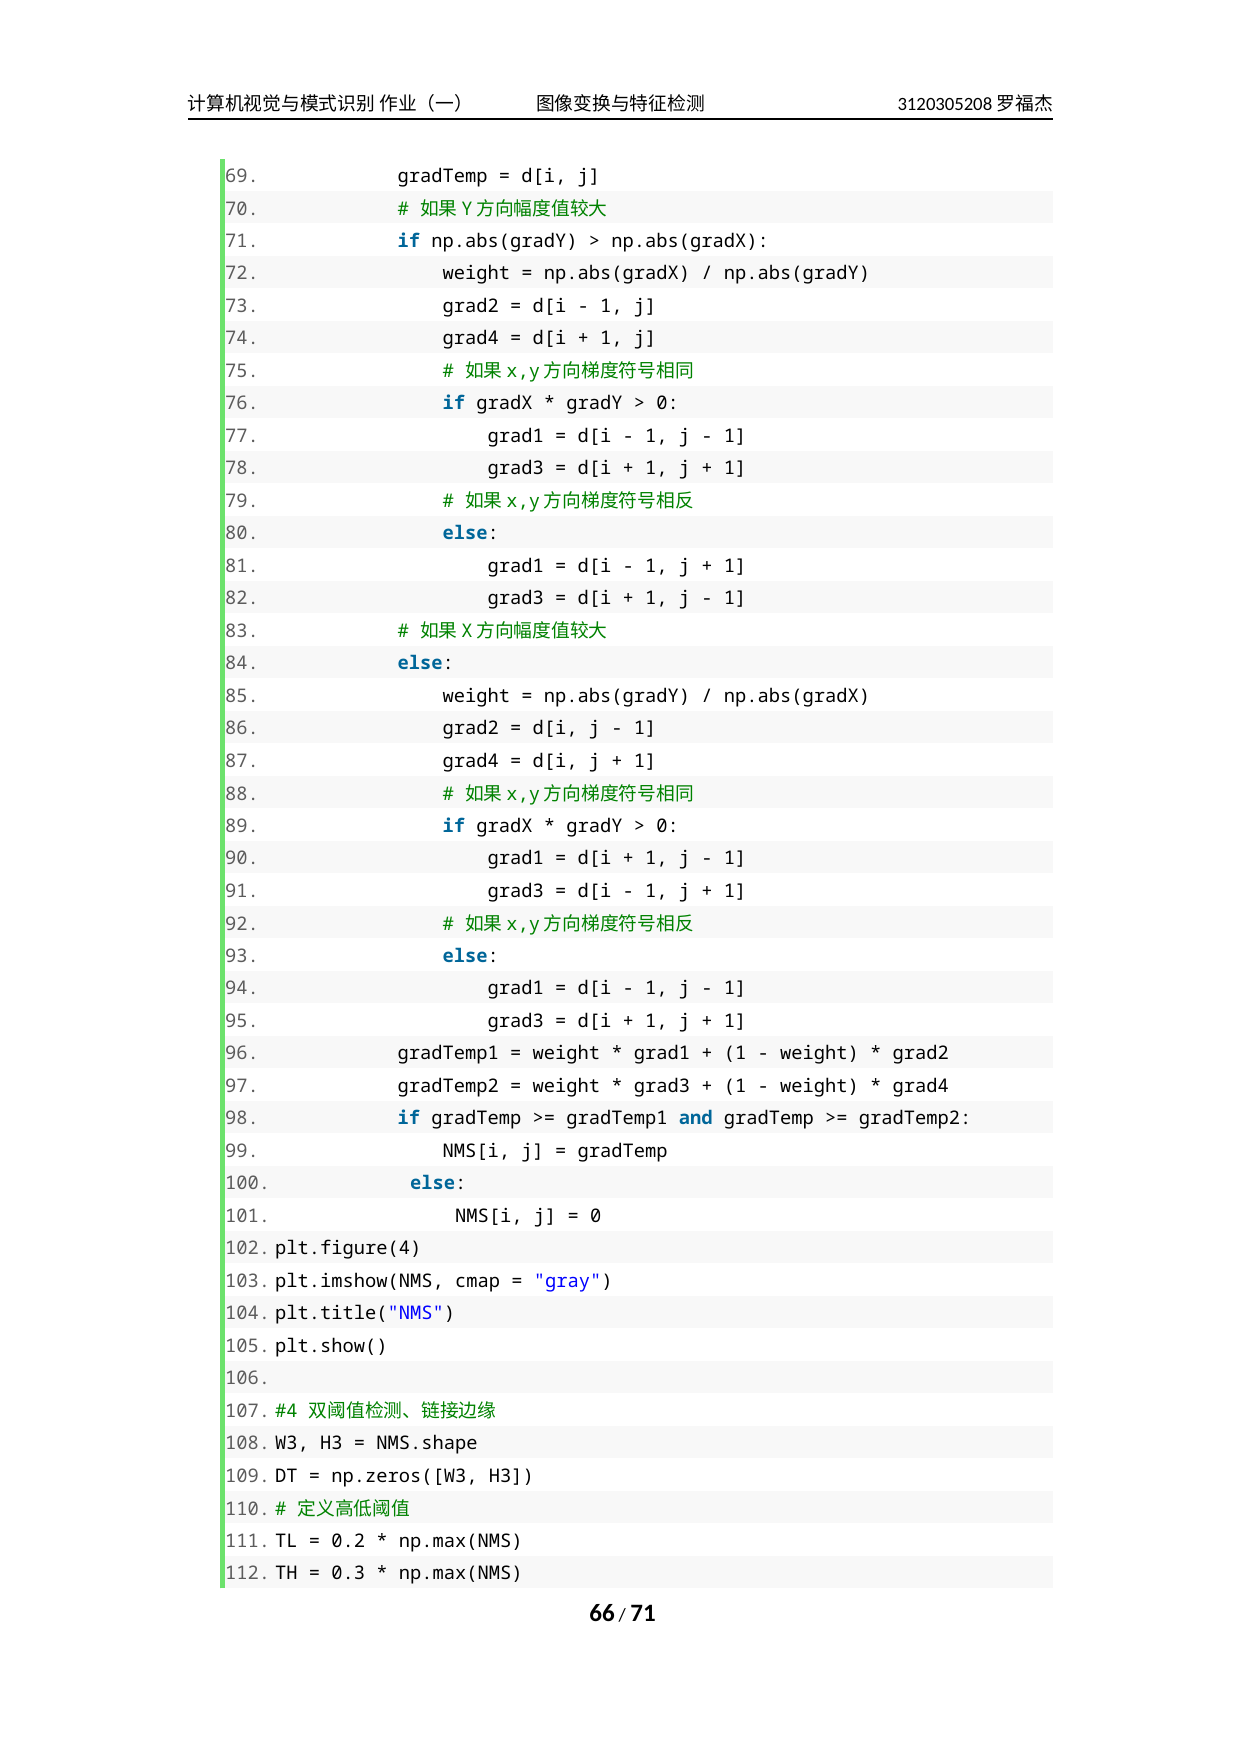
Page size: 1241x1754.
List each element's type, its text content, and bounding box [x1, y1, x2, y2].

list grad2 = d[i - 1, j] [225, 288, 1053, 321]
list NMS[i, j] = 0 [225, 1198, 1053, 1231]
list grad4 = d[i + 1, j] [225, 321, 1053, 353]
list if gradX * gradY > 0: [225, 808, 1053, 841]
list else: [225, 1166, 1053, 1198]
list gradTemp2 = weight * grad3 + (1 - weight) * grad4 [225, 1068, 1053, 1101]
list weight = np.abs(gradY) / np.abs(gradX) [225, 678, 1053, 711]
list gradTemp1 = weight * grad1 + (1 - weight) * grad2 [225, 1036, 1053, 1068]
list # 如果X方向幅度值较大 [225, 613, 1053, 646]
list # 如果x,y方向梯度符号相反 [225, 906, 1053, 938]
list grad2 = d[i, j - 1] [225, 711, 1053, 743]
list TL = 0.2 * np.max(NMS) [225, 1523, 1053, 1556]
list grad1 = d[i - 1, j - 1] [225, 971, 1053, 1003]
list if np.abs(gradY) > np.abs(gradX): [225, 223, 1053, 256]
list # 如果x,y方向梯度符号相反 [225, 483, 1053, 516]
list grad1 = d[i - 1, j - 1] [225, 418, 1053, 451]
list grad1 = d[i - 1, j + 1] [225, 548, 1053, 581]
list else: [225, 938, 1053, 971]
list if gradX * gradY > 0: [225, 386, 1053, 418]
list #4 双阈值检测、链接边缘 [225, 1393, 1053, 1426]
list grad3 = d[i + 1, j + 1] [225, 451, 1053, 483]
list # 如果x,y方向梯度符号相同 [225, 353, 1053, 386]
list # 如果Y方向幅度值较大 [225, 191, 1053, 223]
list weight = np.abs(gradX) / np.abs(gradY) [225, 256, 1053, 288]
list # 定义高低阈值 [225, 1491, 1053, 1523]
list grad1 = d[i + 1, j - 1] [225, 841, 1053, 873]
list DT = np.zeros([W3, H3]) [225, 1458, 1053, 1491]
list grad3 = d[i + 1, j + 1] [225, 1003, 1053, 1036]
list TH = 0.3 * np.max(NMS) [225, 1556, 1053, 1588]
list else: [225, 516, 1053, 548]
list gradTemp = d[i, j] [220, 158, 1053, 191]
list W3, H3 = NMS.shape [225, 1426, 1053, 1458]
list grad3 = d[i + 1, j - 1] [225, 581, 1053, 613]
list plt.title("NMS") [225, 1296, 1053, 1328]
list if gradTemp >= gradTemp1 and gradTemp >= gradTemp2: [225, 1101, 1053, 1133]
list plt.imshow(NMS, cmap = "gray") [225, 1263, 1053, 1296]
list grad4 = d[i, j + 1] [225, 743, 1053, 776]
list else: [225, 646, 1053, 678]
list NMS[i, j] = gradTemp [225, 1133, 1053, 1166]
list plt.show() [225, 1328, 1053, 1361]
list # 如果x,y方向梯度符号相同 [225, 776, 1053, 808]
list plt.figure(4) [225, 1231, 1053, 1263]
list grad3 = d[i - 1, j + 1] [225, 873, 1053, 906]
